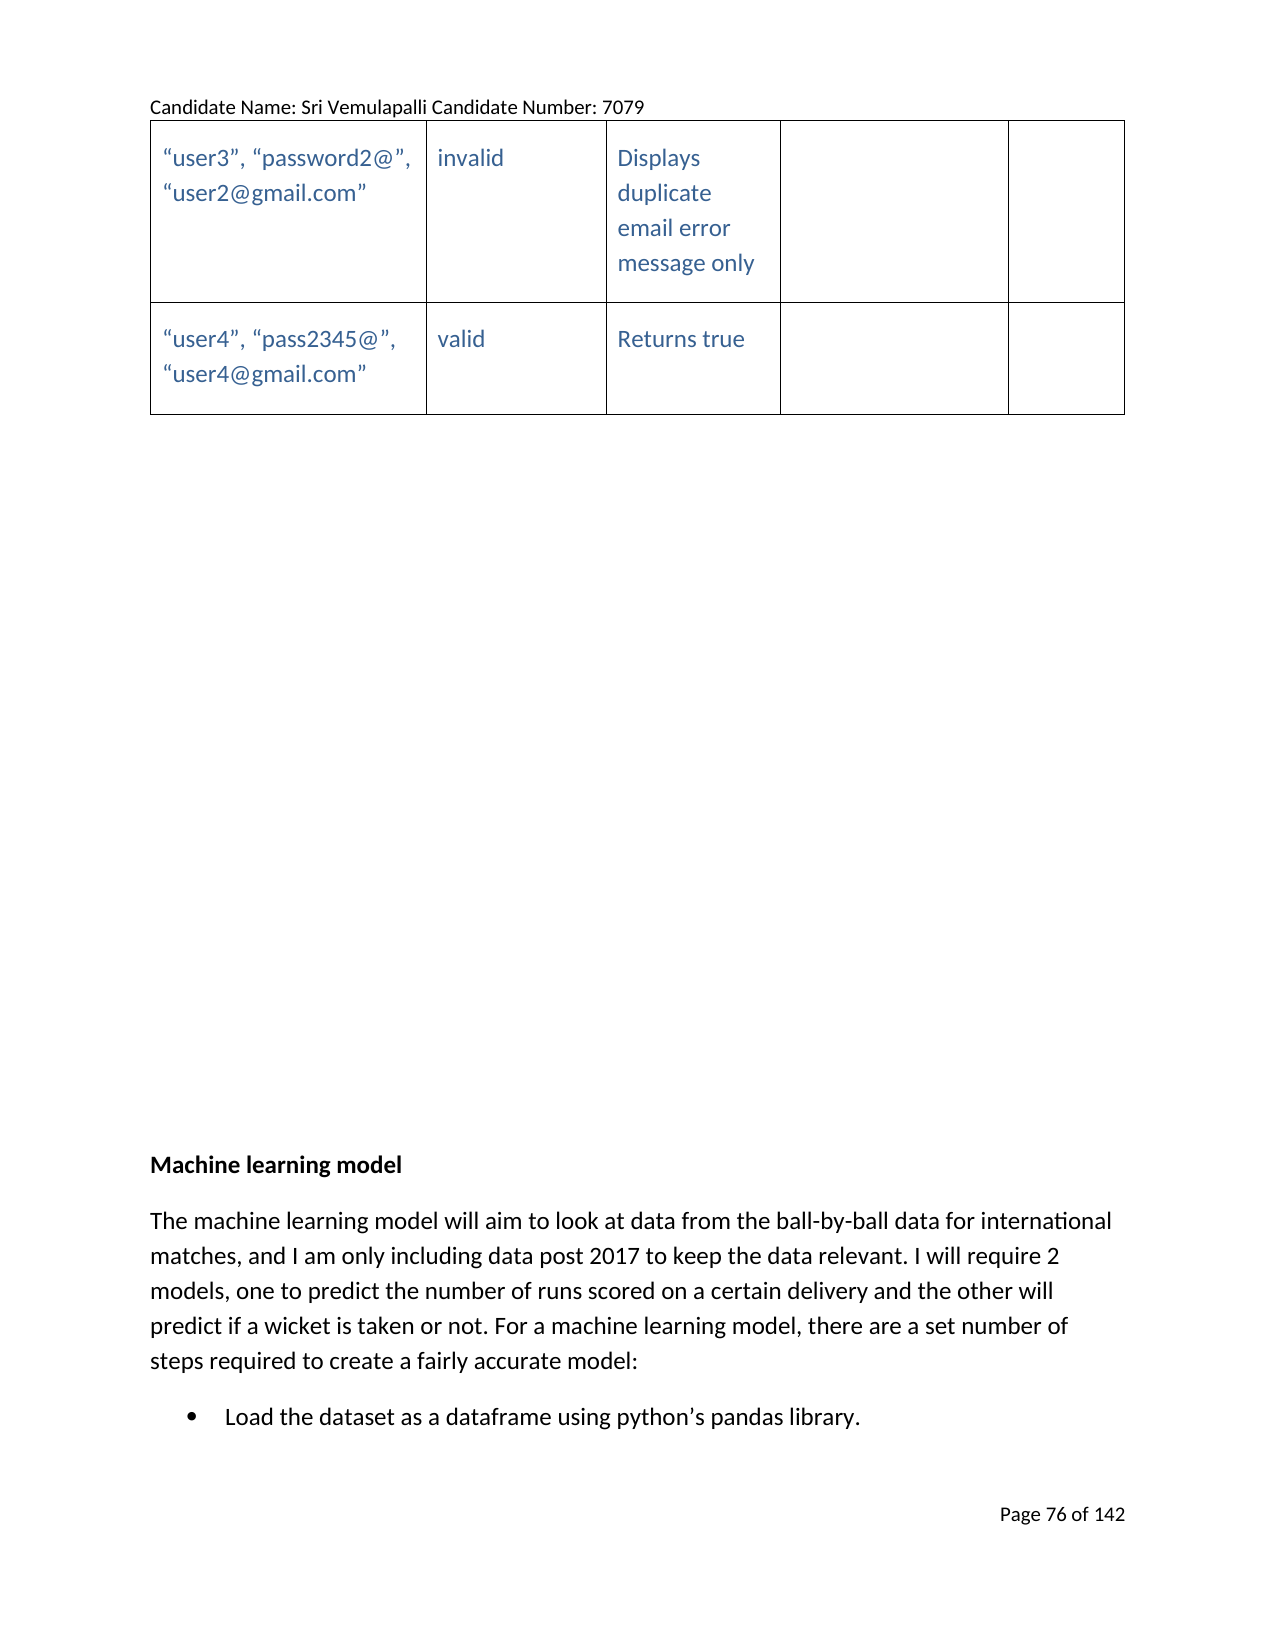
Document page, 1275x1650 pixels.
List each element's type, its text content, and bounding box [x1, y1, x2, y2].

text Machine learning model [150, 1149, 1125, 1179]
table_cell [781, 121, 1008, 302]
table_cell valid [427, 303, 606, 413]
table_cell Displays duplicate email error message only [607, 121, 780, 302]
table_cell Returns true [607, 303, 780, 413]
text The machine learning model will aim to look at data from the ball-by-ball data for international matches, and I am only including data post 2017 to keep the data relevant. I will require 2 models, one to predict the number of runs scored on a certain delivery and the other will predict if a wicket is taken or not. For a machine learning model, there are a set number of steps required to create a fairly accurate model: [150, 1205, 1125, 1375]
table_cell “user4”, “pass2345@”, “user4@gmail.com” [151, 303, 426, 413]
table_cell invalid [427, 121, 606, 302]
table_cell [781, 303, 1008, 413]
table_cell [1009, 121, 1124, 302]
table_cell [1009, 303, 1124, 413]
table_cell “user3”, “password2@”, “user2@gmail.com” [151, 121, 426, 302]
list Load the dataset as a dataframe using python’s pandas library. [187, 1401, 1125, 1431]
